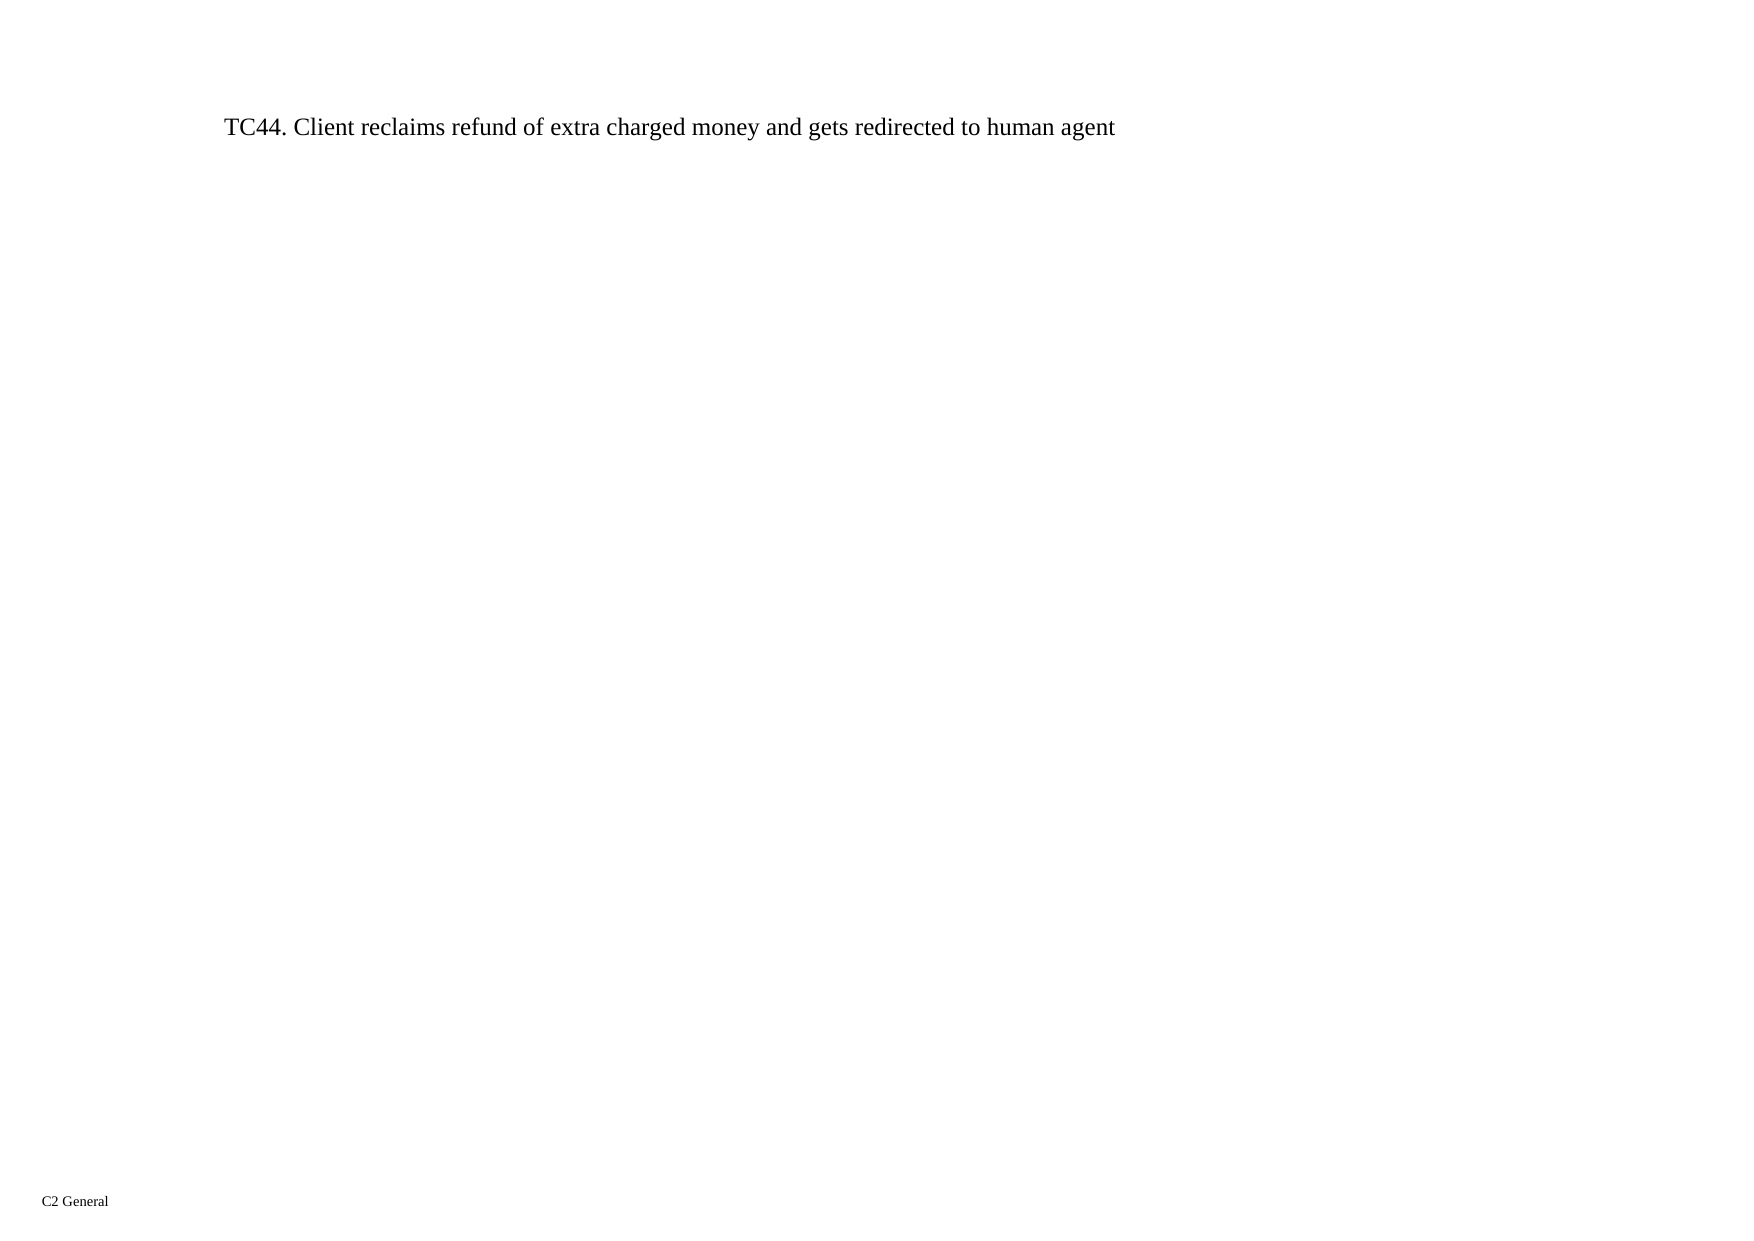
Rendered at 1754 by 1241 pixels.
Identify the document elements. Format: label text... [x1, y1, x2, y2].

text TC44. Client reclaims refund of extra charged money and gets redirected to human agent [150, 112, 1604, 141]
